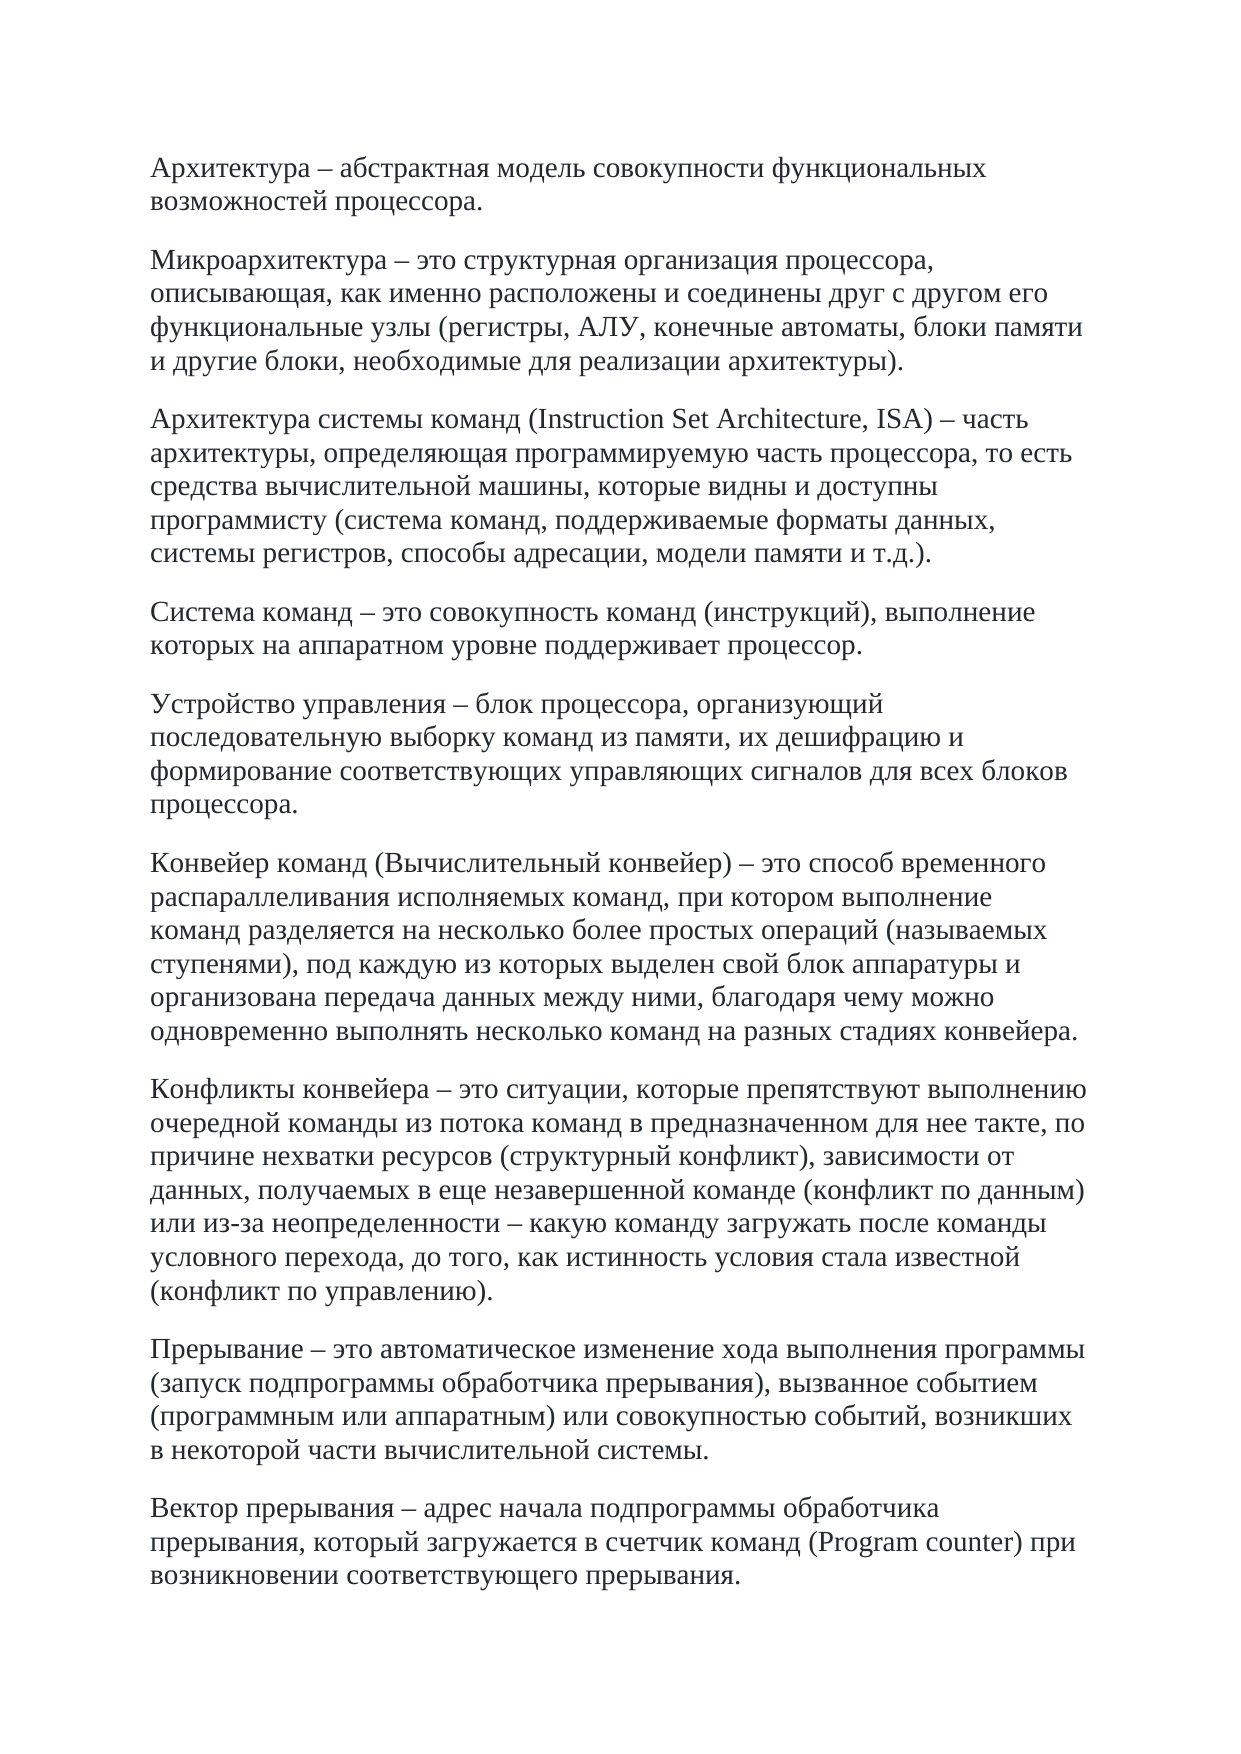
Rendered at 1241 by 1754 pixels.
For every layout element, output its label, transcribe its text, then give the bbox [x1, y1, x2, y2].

text Архитектура – абстрактная модель совокупности функциональных возможностей процессора. [150, 150, 1090, 217]
text Архитектура системы команд (Instruction Set Architecture, ISA) – часть архитектуры, определяющая программируемую часть процессора, то есть средства вычислительной машины, которые видны и доступны программисту (система команд, поддерживаемые форматы данных, системы регистров, способы адресации, модели памяти и т.д.). [932, 401, 1090, 569]
text Система команд – это совокупность команд (инструкций), выполнение которых на аппаратном уровне поддерживает процессор. [150, 594, 1090, 661]
text Конфликты конвейера – это ситуации, которые препятствуют выполнению очередной команды из потока команд в предназначенном для нее такте, по причине нехватки ресурсов (структурный конфликт), зависимости от данных, получаемых в еще незавершенной команде (конфликт по данным) или из-за неопределенности – какую команду загружать после команды условного перехода, до того, как истинность условия стала известной (конфликт по управлению). [150, 1071, 1090, 1306]
text Вектор прерывания – адрес начала подпрограммы обработчика прерывания, который загружается в счетчик команд (Program counter) при возникновении соответствующего прерывания. [150, 1490, 1090, 1591]
text Микроархитектура – это структурная организация процессора, описывающая, как именно расположены и соединены друг с другом его функциональные узлы (регистры, АЛУ, конечные автоматы, блоки памяти и другие блоки, необходимые для реализации архитектуры). [904, 242, 1090, 376]
text Устройство управления – блок процессора, организующий последовательную выборку команд из памяти, их дешифрацию и формирование соответствующих управляющих сигналов для всех блоков процессора. [150, 686, 1090, 820]
text Прерывание – это автоматическое изменение хода выполнения программы (запуск подпрограммы обработчика прерывания), вызванное событием (программным или аппаратным) или совокупностью событий, возникших в некоторой части вычислительной системы. [710, 1331, 1090, 1465]
